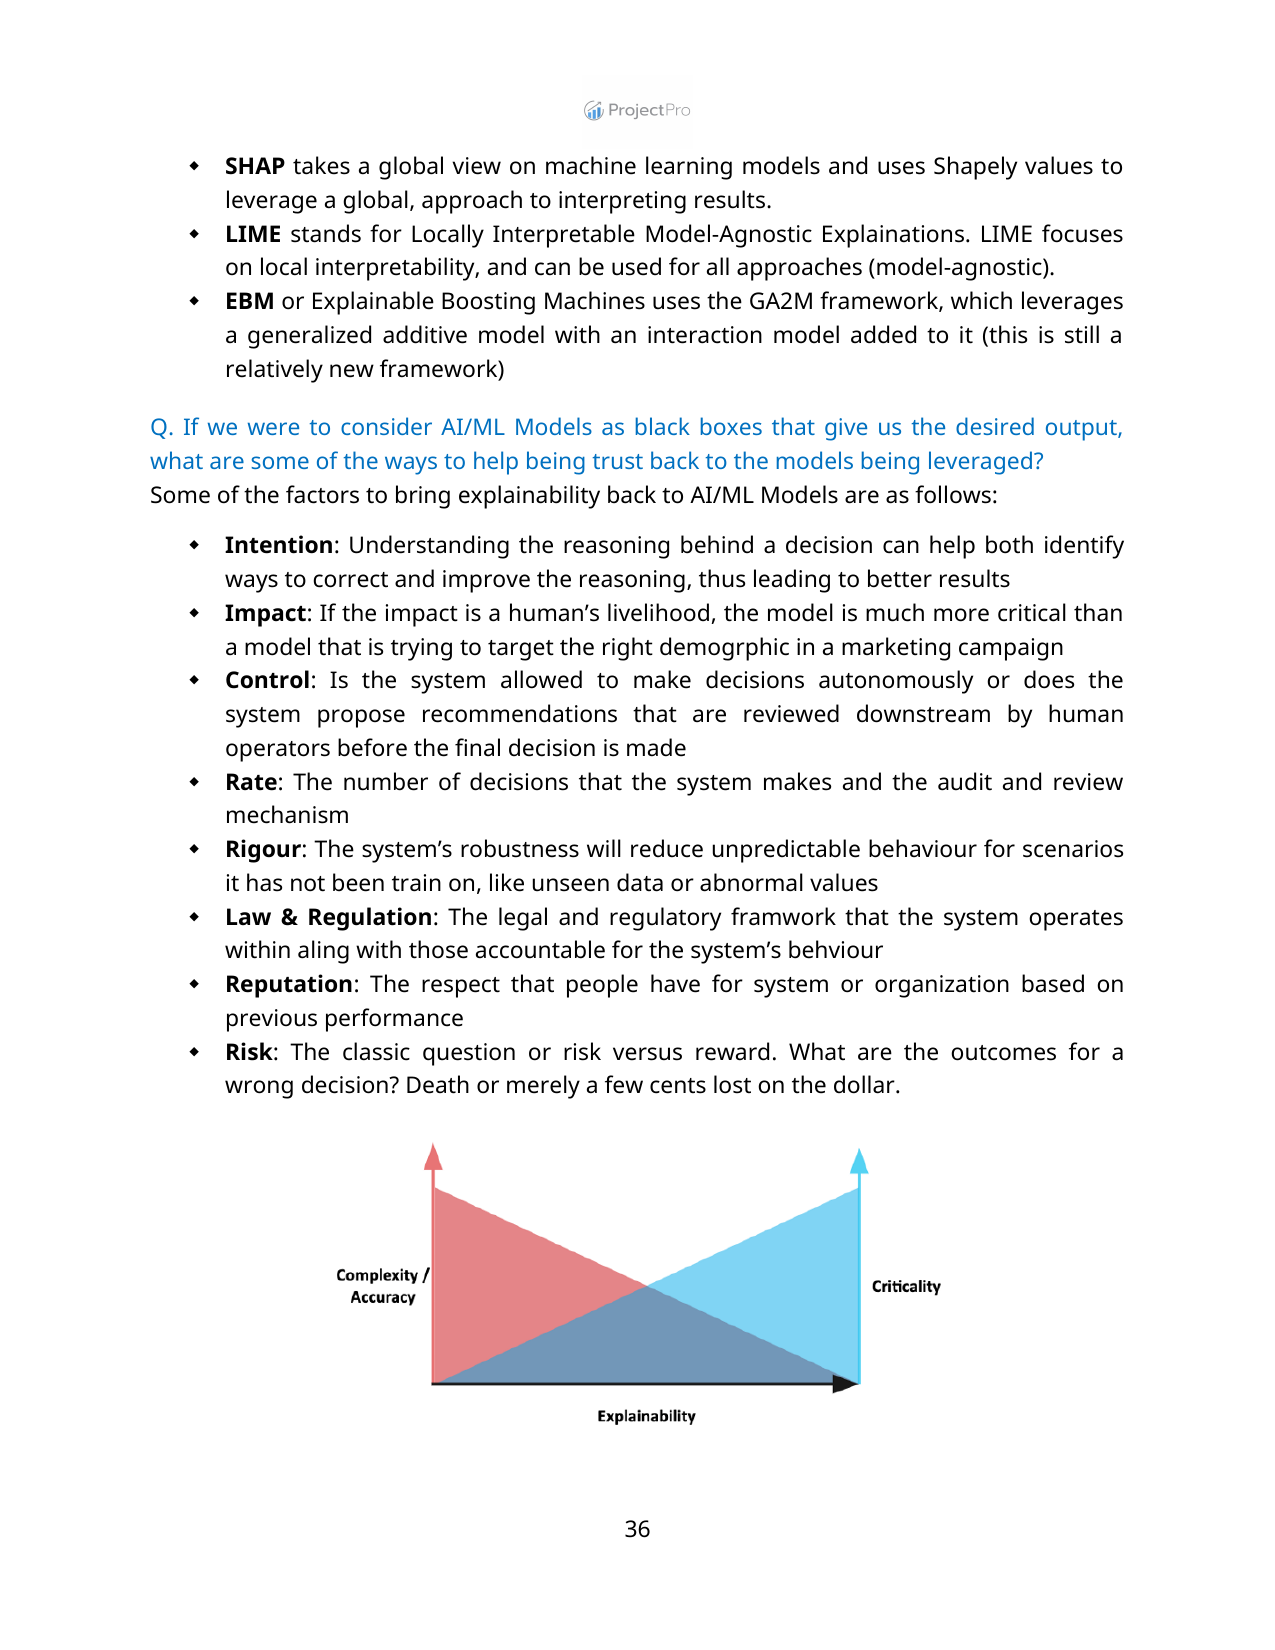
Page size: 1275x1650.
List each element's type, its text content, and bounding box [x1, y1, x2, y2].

list Control: Is the system allowed to make decisions autonomously or does the system propose recommendations that are reviewed downstream by human operators before the final decision is made [187, 664, 1125, 763]
list Intention: Understanding the reasoning behind a decision can help both identify ways to correct and improve the reasoning, thus leading to better results [187, 529, 1125, 594]
picture [582, 75, 693, 149]
list Law & Regulation: The legal and regulatory framwork that the system operates within aling with those accountable for the system’s behviour [187, 900, 1125, 965]
list LIME stands for Locally Interpretable Model-Agnostic Explainations. LIME focuses on local interpretability, and can be used for all approaches (model-agnostic). [187, 217, 1125, 282]
list Risk: The classic question or risk versus reward. What are the outcomes for a wrong decision? Death or merely a few cents lost on the dollar. [187, 1035, 1125, 1100]
subtitle Q. If we were to consider AI/ML Models as black boxes that give us the desired output, what are some of the ways to help being trust back to the models being leveraged? [150, 411, 1125, 476]
text Some of the factors to bring explainability back to AI/ML Models are as follows: [150, 479, 1125, 510]
list Rate: The number of decisions that the system makes and the audit and review mechanism [187, 765, 1125, 830]
list Rigour: The system’s robustness will reduce unpredictable behaviour for scenarios it has not been train on, like unseen data or abnormal values [187, 833, 1125, 898]
list Impact: If the impact is a human’s livelihood, the model is much more critical than a model that is trying to target the right demogrphic in a marketing campaign [187, 597, 1125, 662]
list SHAP takes a global view on machine learning models and uses Shapely values to leverage a global, approach to interpreting results. [187, 150, 1125, 215]
picture [330, 1119, 945, 1443]
list EBM or Explainable Boosting Machines uses the GA2M framework, which leverages a generalized additive model with an interaction model added to it (this is still a relatively new framework) [187, 285, 1125, 384]
list Reputation: The respect that people have for system or organization based on previous performance [187, 968, 1125, 1033]
